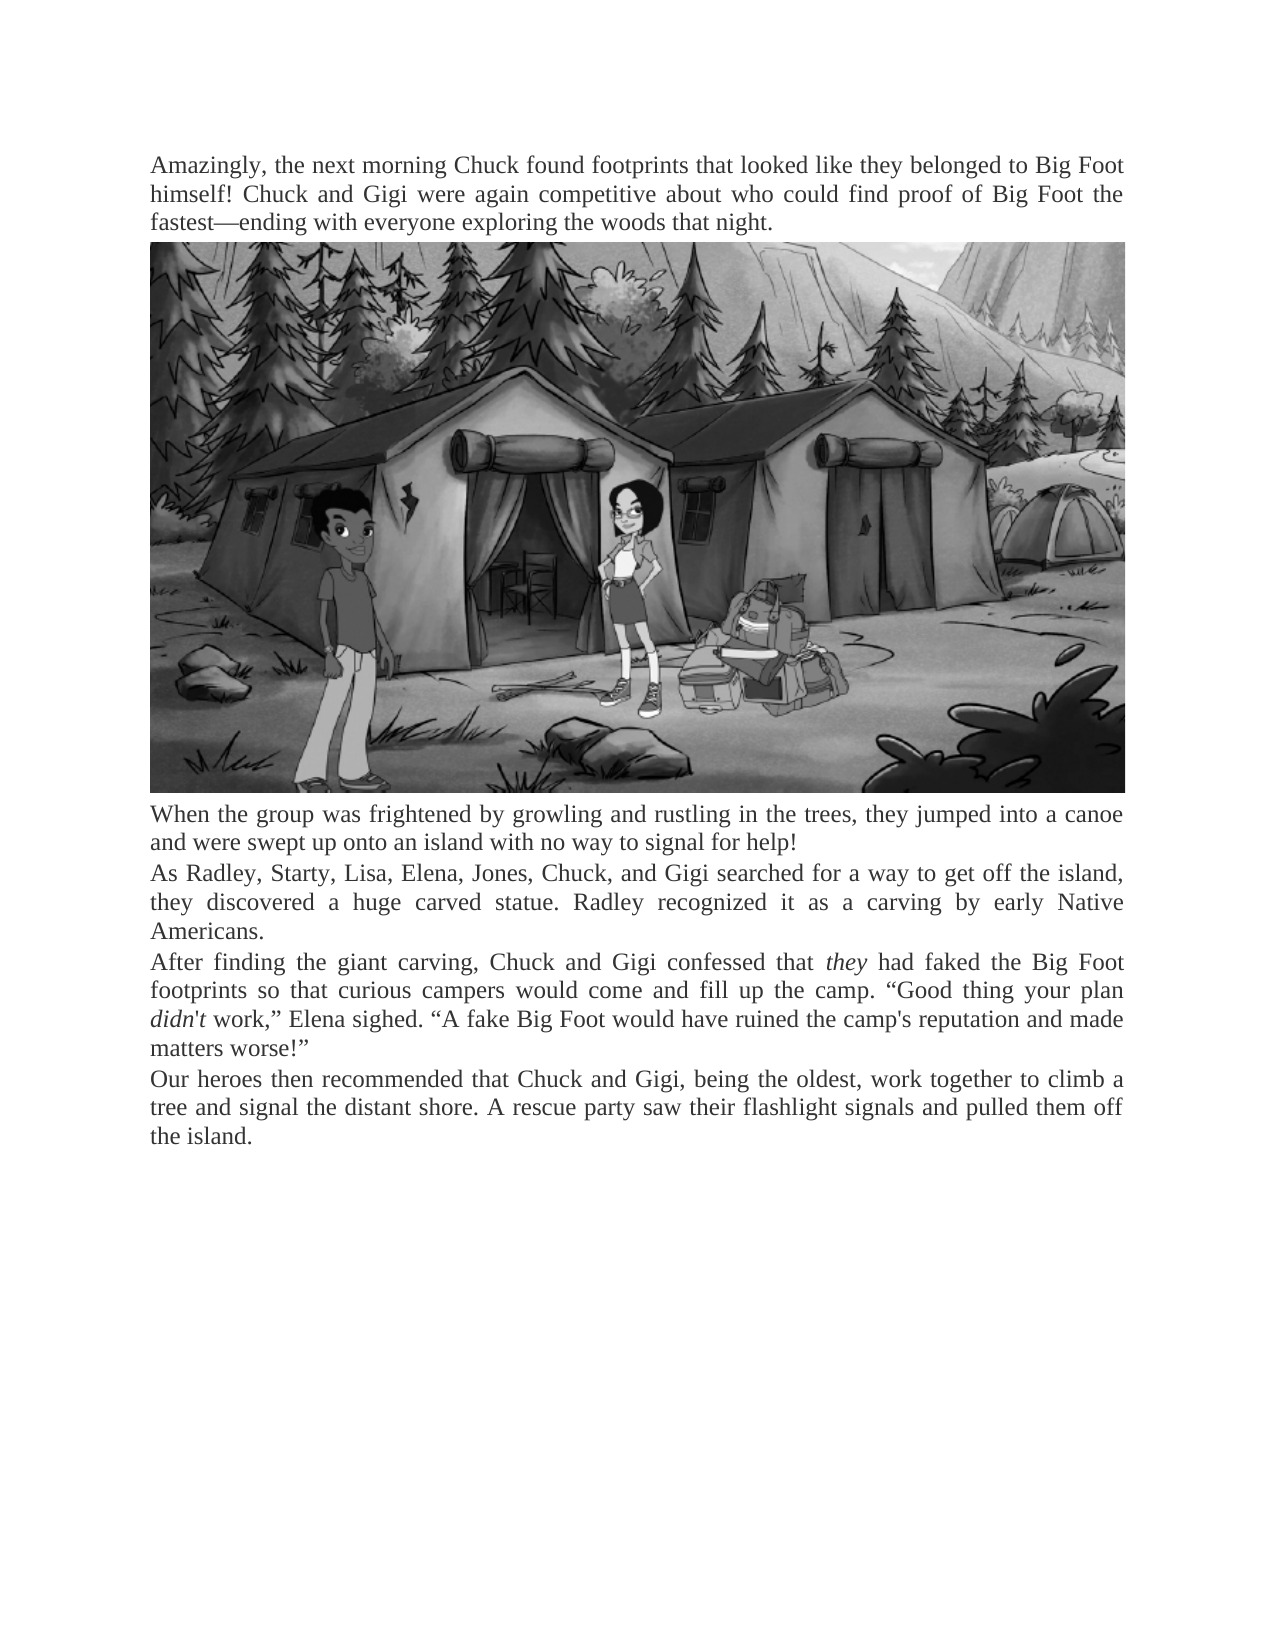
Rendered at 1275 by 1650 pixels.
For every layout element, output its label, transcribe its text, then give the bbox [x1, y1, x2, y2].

picture [150, 242, 1125, 793]
text As Radley, Starty, Lisa, Elena, Jones, Chuck, and Gigi searched for a way to get off the island, they discovered a huge carved statue. Radley recognized it as a carving by early Native Americans. [150, 858, 1125, 944]
text After finding the giant carving, Chuck and Gigi confessed that they had faked the Big Foot footprints so that curious campers would come and fill up the camp. “Good thing your plan didn't work,” Elena sighed. “A fake Big Foot would have ruined the camp's reputation and made matters worse!” [150, 947, 1125, 1062]
text When the group was frightened by growling and rustling in the trees, they jumped into a canoe and were swept up onto an island with no way to signal for help! [150, 799, 1125, 856]
text Our heroes then recommended that Chuck and Gigi, being the oldest, work together to climb a tree and signal the distant shore. A rescue party saw their flashlight signals and pulled them off the island. [150, 1064, 1125, 1150]
text Amazingly, the next morning Chuck found footprints that looked like they belonged to Big Foot himself! Chuck and Gigi were again competitive about who could find proof of Big Foot the fastest—ending with everyone exploring the woods that night. [150, 150, 1125, 236]
